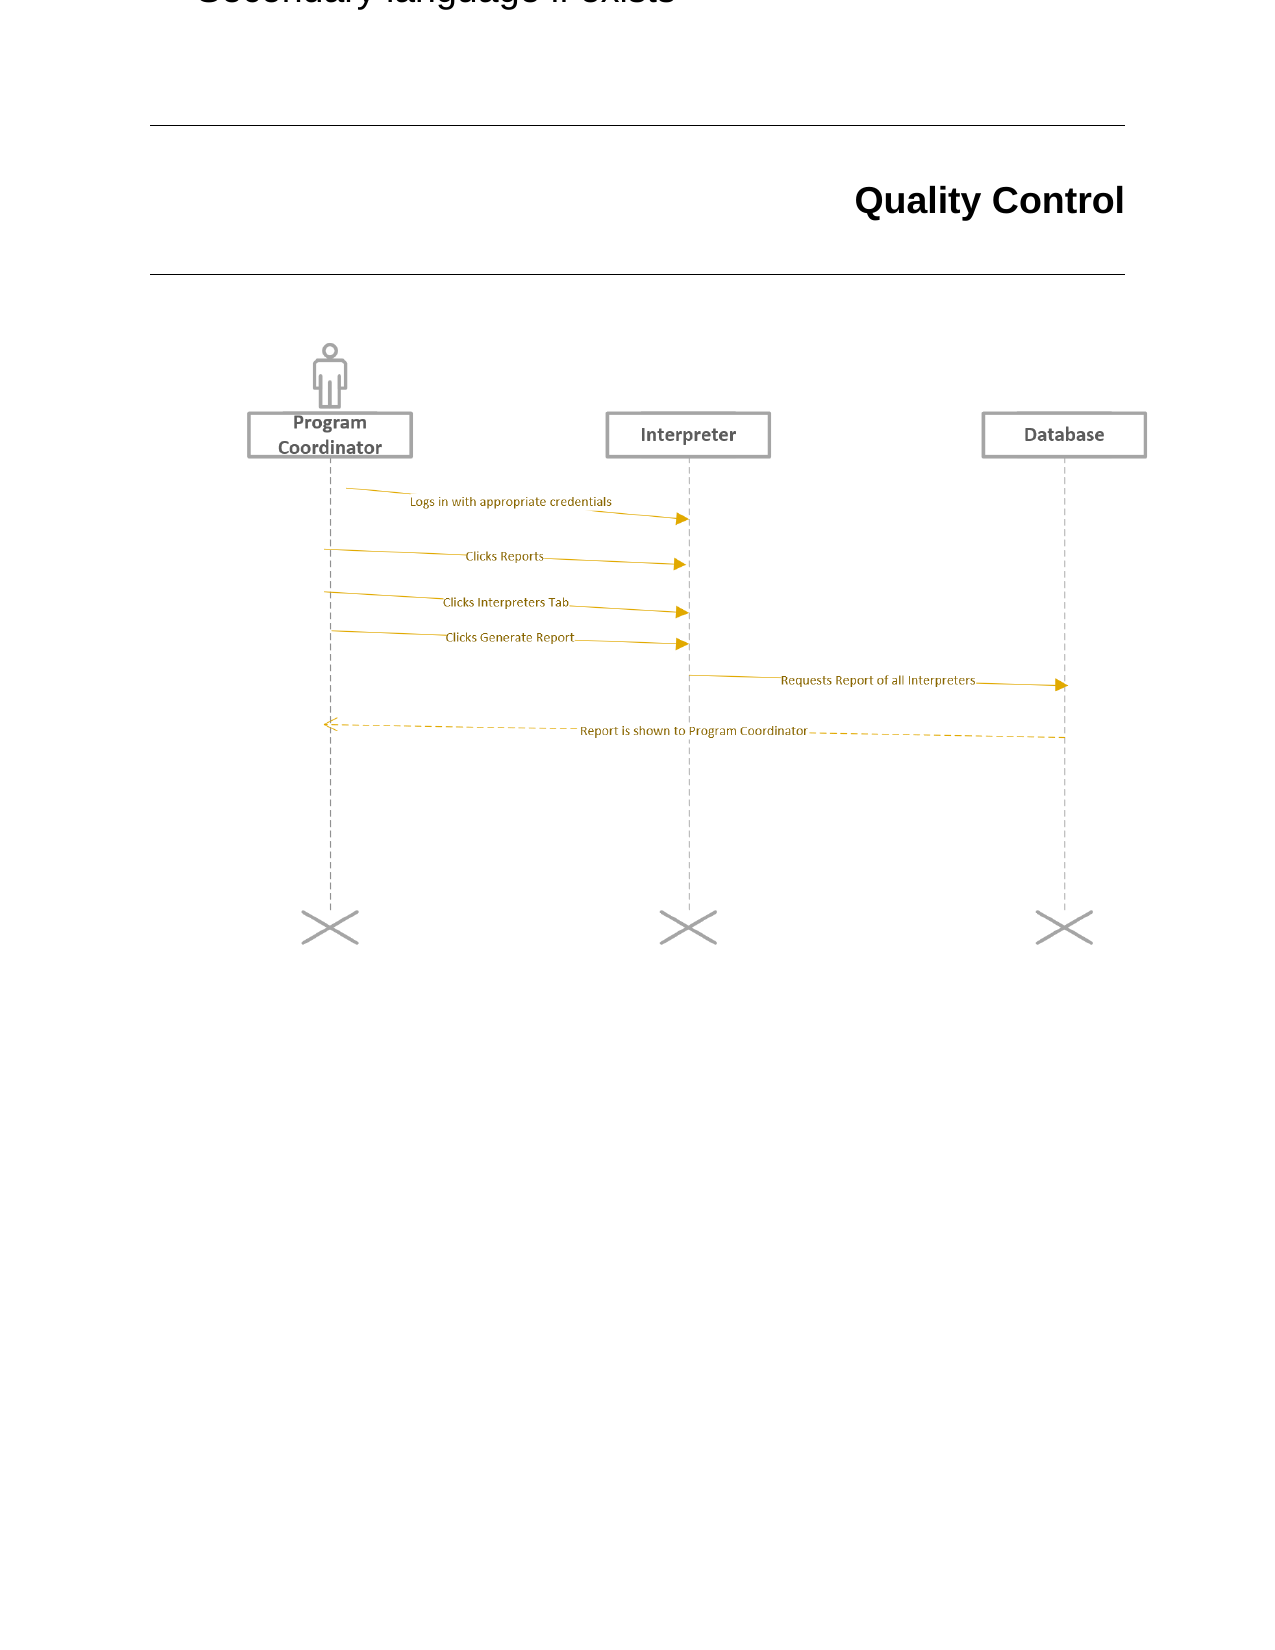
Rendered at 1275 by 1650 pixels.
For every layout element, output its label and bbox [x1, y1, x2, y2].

picture [150, 319, 1194, 952]
